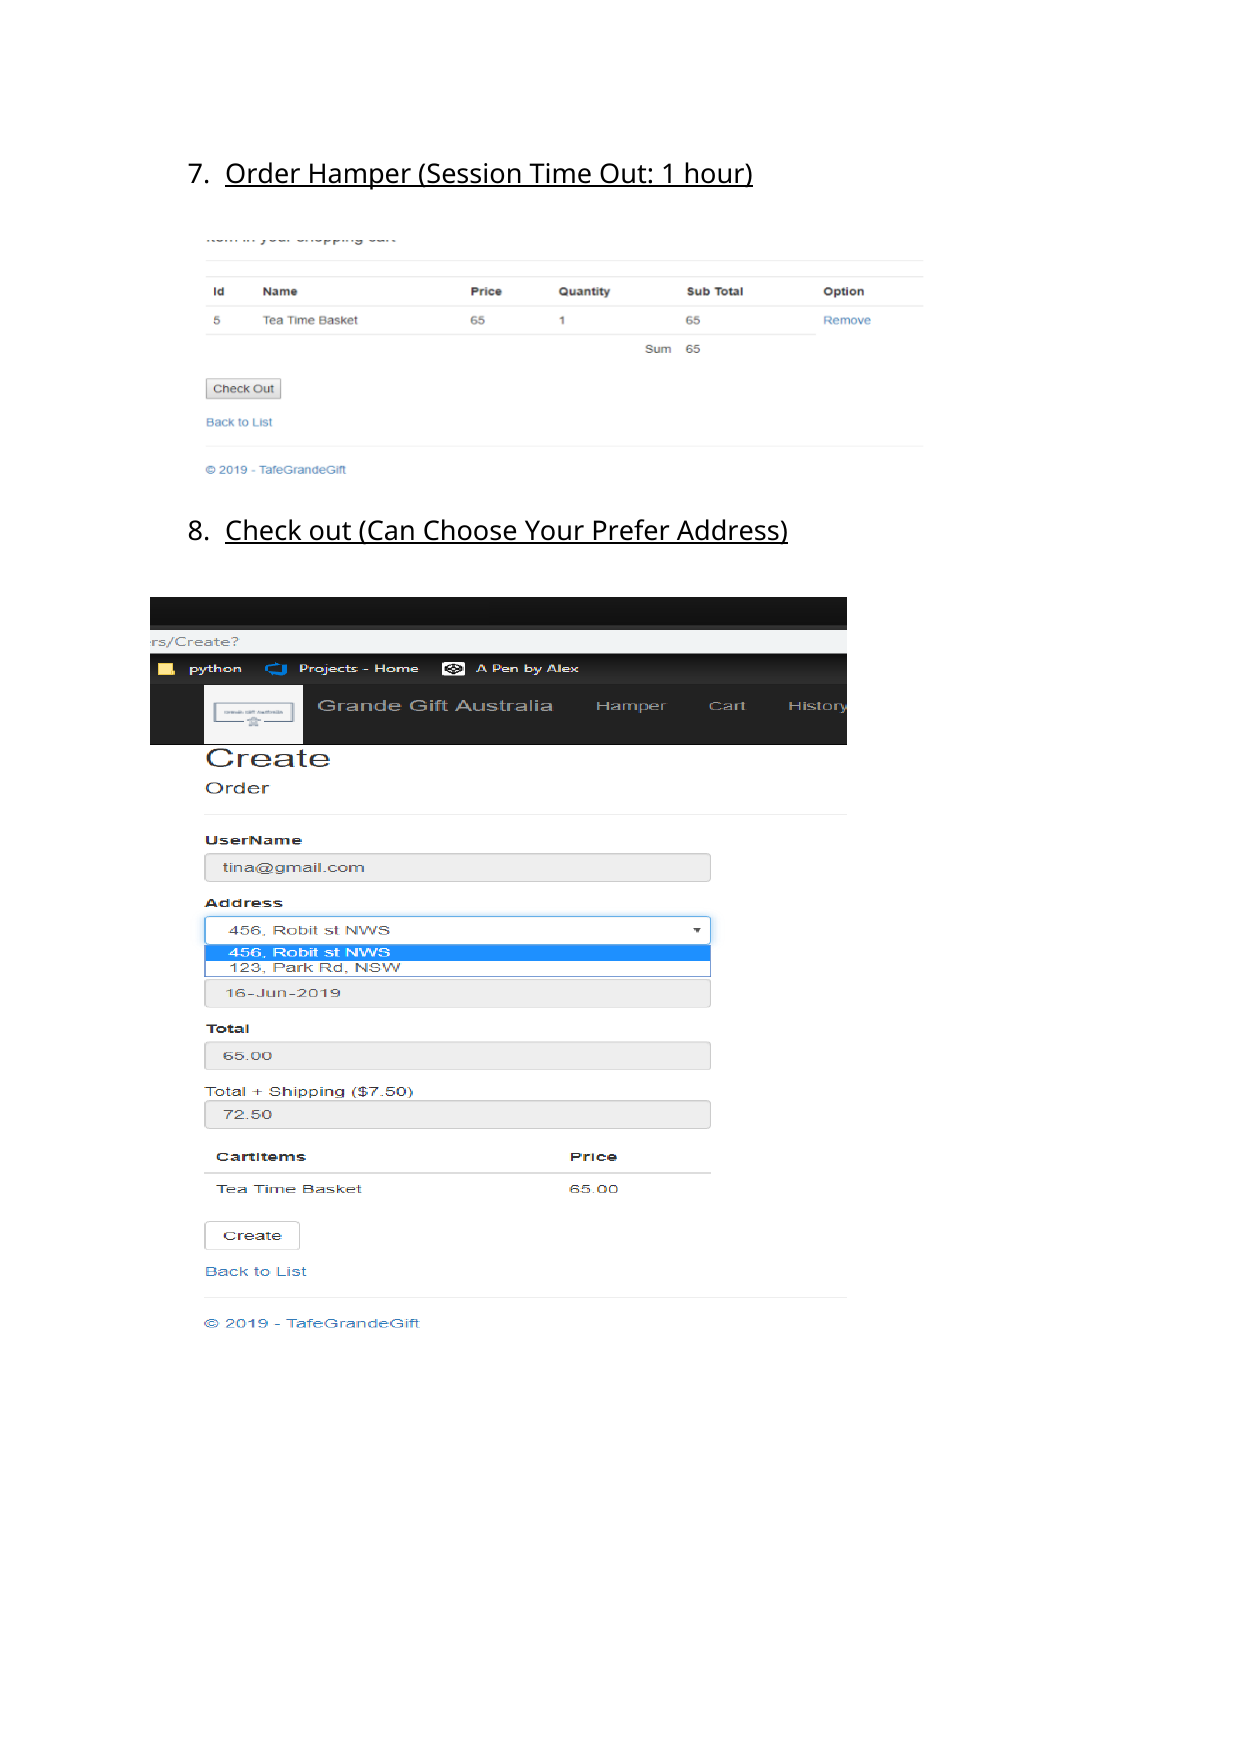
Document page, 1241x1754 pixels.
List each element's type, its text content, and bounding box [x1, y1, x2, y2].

subtitle Check out (Can Choose Your Prefer Address) [187, 511, 1090, 548]
picture [150, 240, 924, 493]
picture [150, 597, 847, 1339]
subtitle Order Hamper (Session Time Out: 1 hour) [187, 154, 1090, 191]
